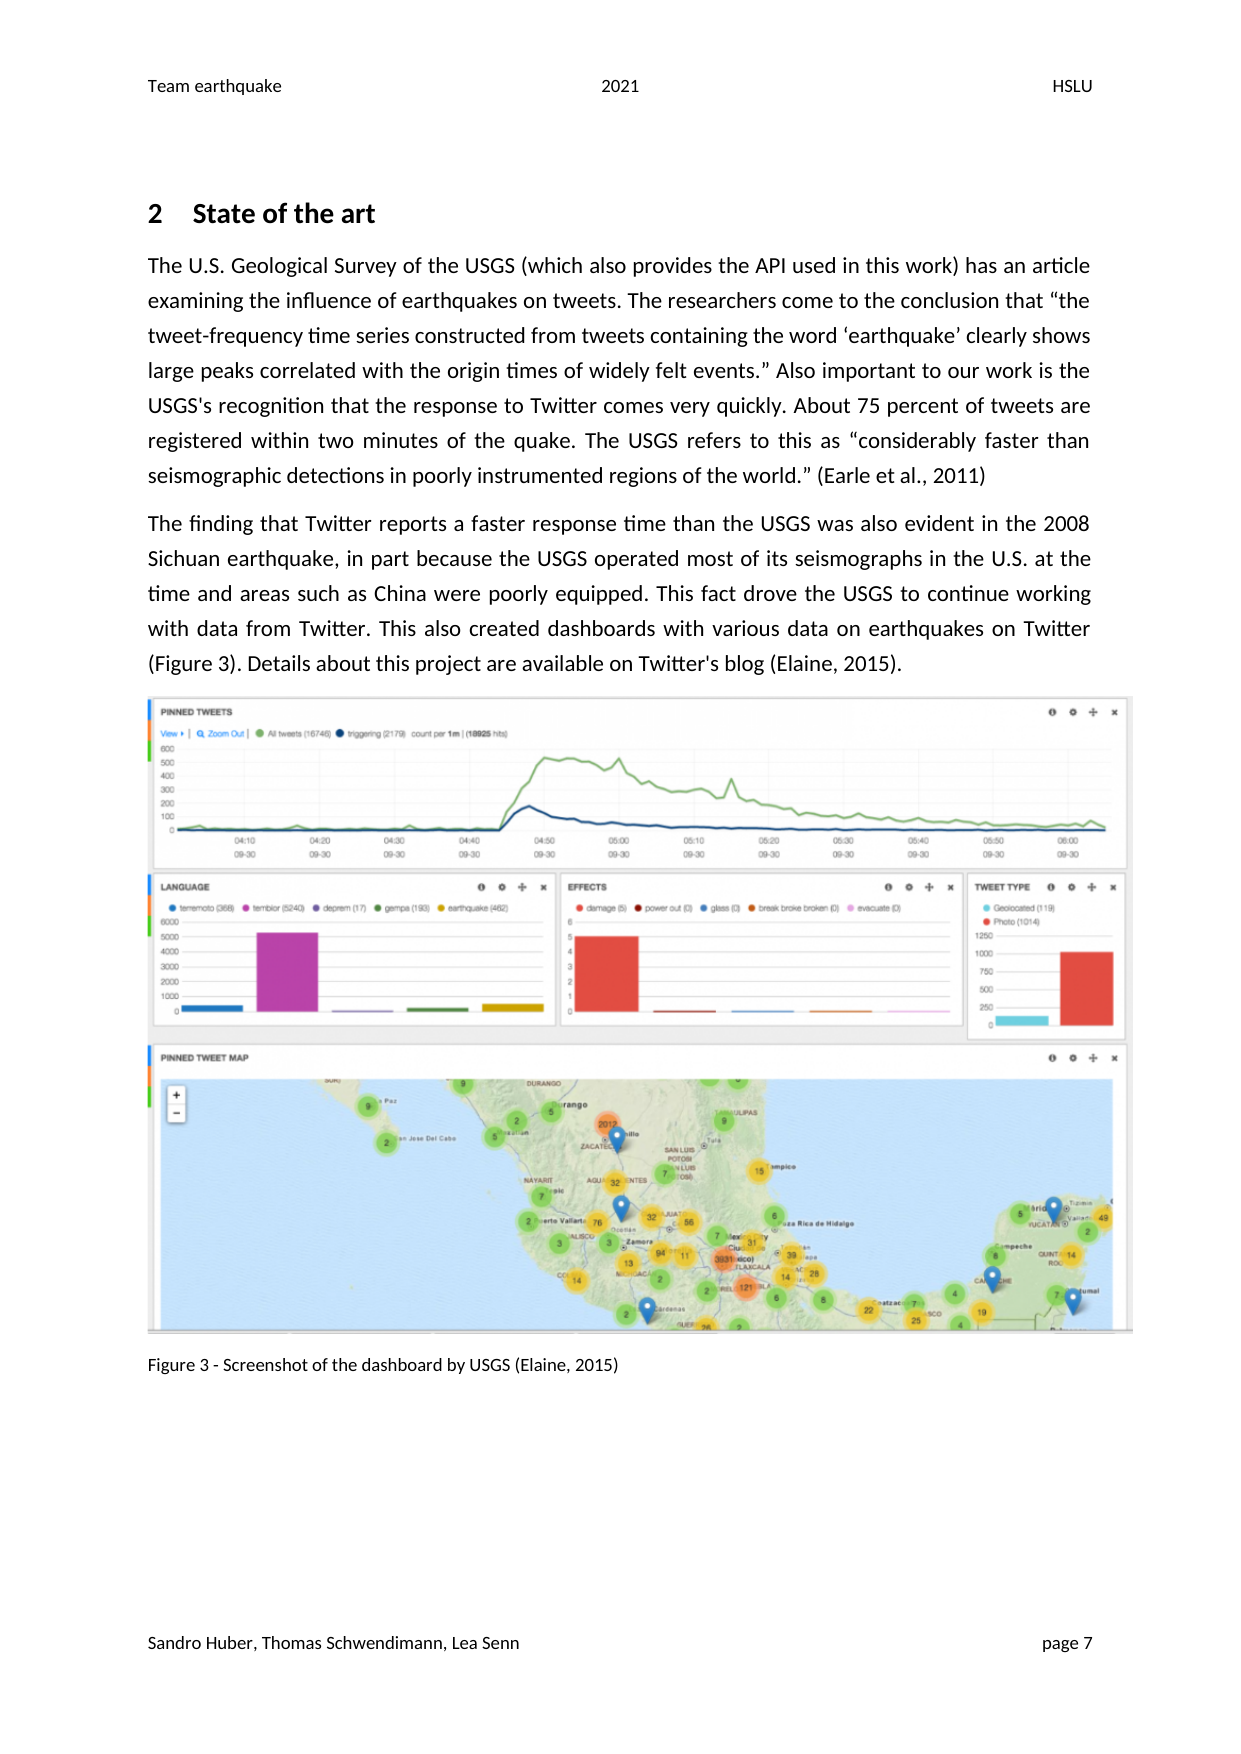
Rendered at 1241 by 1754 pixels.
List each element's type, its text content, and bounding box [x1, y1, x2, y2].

text Figure 3 - Screenshot of the dashboard by USGS (Elaine, 2015) [148, 1353, 1093, 1376]
text The finding that Twitter reports a faster response time than the USGS was also evident in the 2008 Sichuan earthquake, in part because the USGS operated most of its seismographs in the U.S. at the time and areas such as China were poorly equipped. This fact drove the USGS to continue working with data from Twitter. This also created dashboards with various data on earthquakes on Twitter (Figure 3). Details about this project are available on Twitter's blog (Elaine, 2015). [148, 509, 1093, 677]
subtitle State of the art [148, 195, 1093, 231]
picture [147, 696, 1133, 1334]
text The U.S. Geological Survey of the USGS (which also provides the API used in this work) has an article examining the influence of earthquakes on tweets. The researchers come to the conclusion that “the tweet-frequency time series constructed from tweets containing the word ‘earthquake’ clearly shows large peaks correlated with the origin times of widely felt events.” Also important to our work is the USGS's recognition that the response to Twitter comes very quickly. About 75 percent of tweets are registered within two minutes of the quake. The USGS refers to this as “considerably faster than seismographic detections in poorly instrumented regions of the world.” (Earle et al., 2011) [148, 251, 1093, 489]
